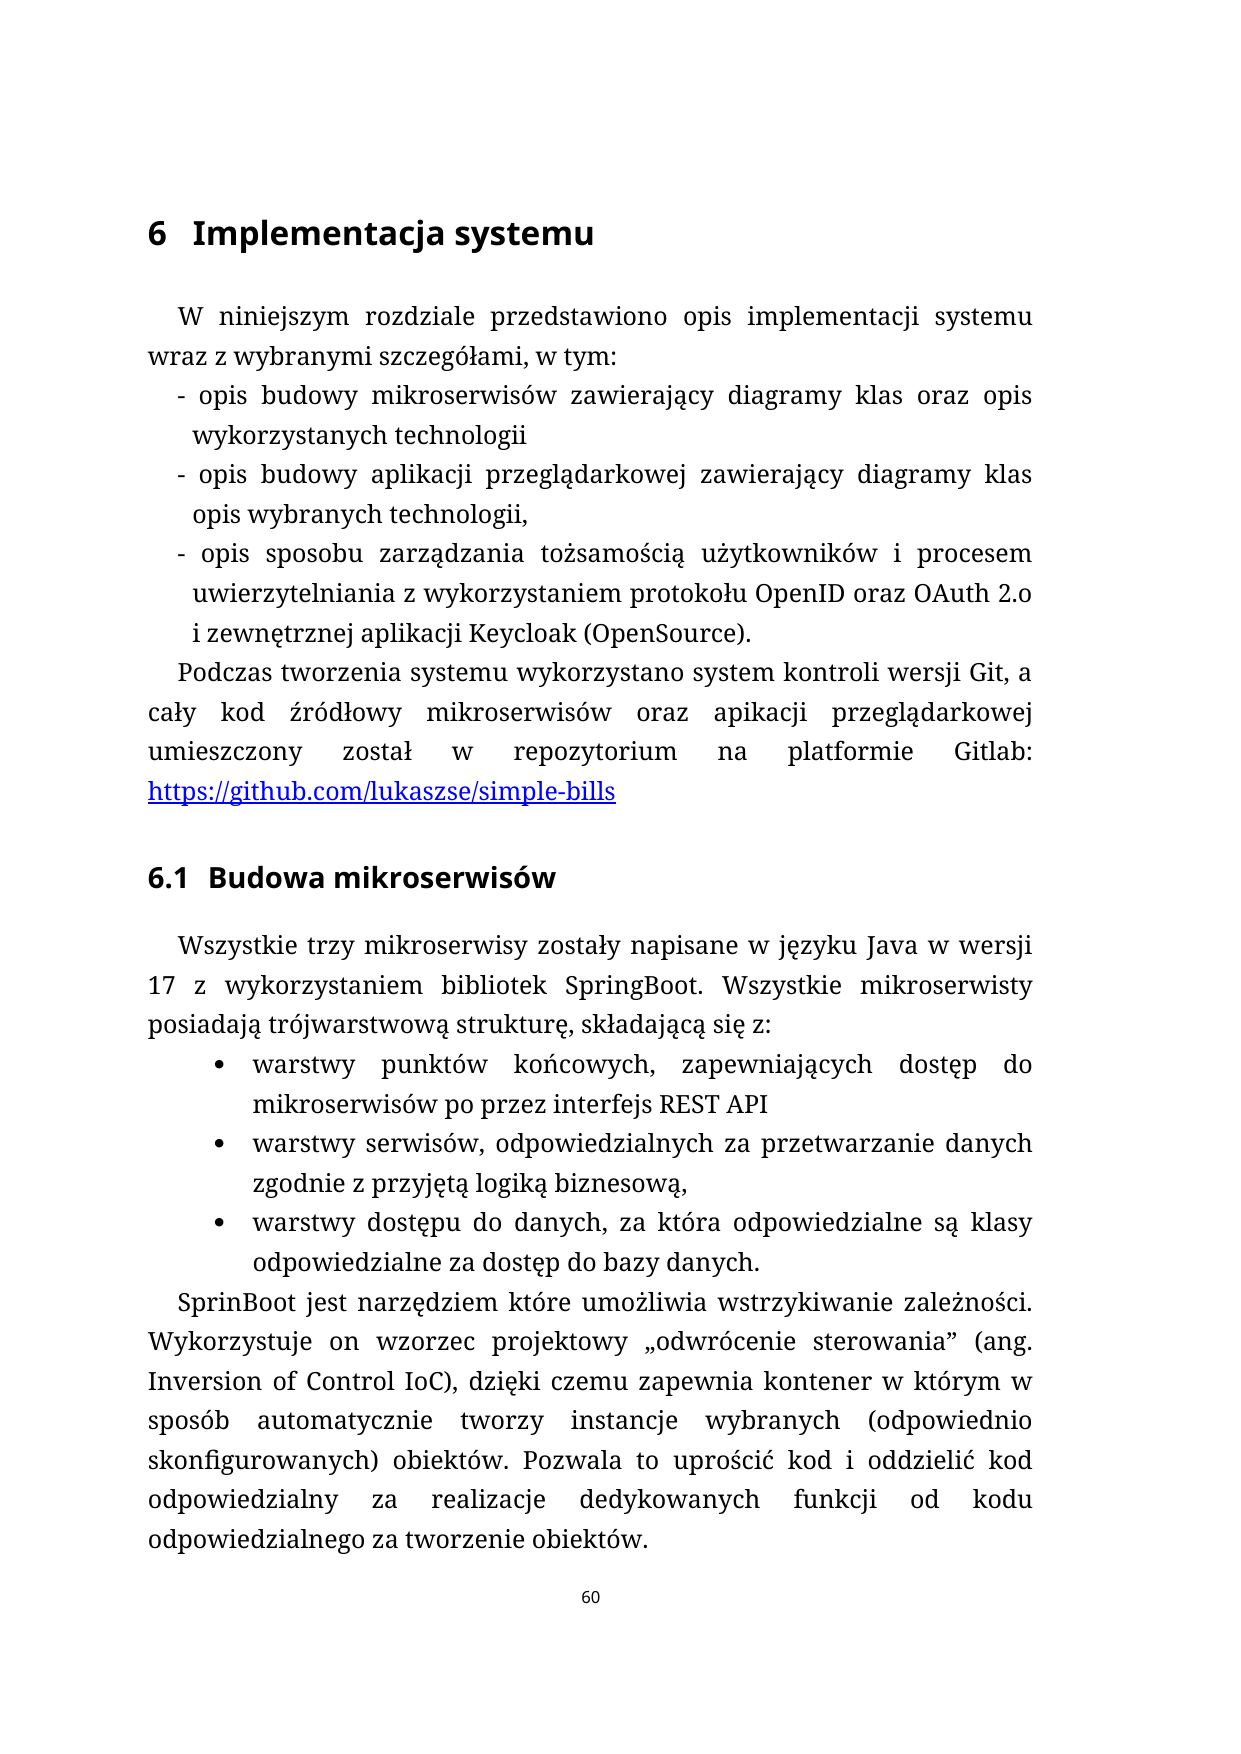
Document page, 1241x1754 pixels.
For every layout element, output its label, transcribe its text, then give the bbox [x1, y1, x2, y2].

list warstwy punktów końcowych, zapewniających dostęp do mikroserwisów po przez interfejs REST API [215, 1041, 1033, 1120]
text Podczas tworzenia systemu wykorzystano system kontroli wersji Git, a cały kod źródłowy mikroserwisów oraz apikacji przeglądarkowej umieszczony został w repozytorium na platformie Gitlab: https://github.com/lukaszse/simple-bills [148, 649, 1033, 808]
subtitle Budowa mikroserwisów [148, 858, 1033, 897]
text Wszystkie trzy mikroserwisy zostały napisane w języku Java w wersji 17 z wykorzystaniem bibliotek SpringBoot. Wszystkie mikroserwisty posiadają trójwarstwową strukturę, składającą się z: [148, 922, 1033, 1041]
list warstwy serwisów, odpowiedzialnych za przetwarzanie danych zgodnie z przyjętą logiką biznesową, [215, 1120, 1033, 1199]
text - opis sposobu zarządzania tożsamością użytkowników i procesem uwierzytelniania z wykorzystaniem protokołu OpenID oraz OAuth 2.o i zewnętrznej aplikacji Keycloak (OpenSource). [177, 531, 1033, 649]
list warstwy dostępu do danych, za która odpowiedzialne są klasy odpowiedzialne za dostęp do bazy danych. [215, 1199, 1033, 1279]
text - opis budowy mikroserwisów zawierający diagramy klas oraz opis wykorzystanych technologii [177, 372, 1033, 451]
subtitle Implementacja systemu [148, 210, 1033, 256]
text - opis budowy aplikacji przeglądarkowej zawierający diagramy klas opis wybranych technologii, [177, 451, 1033, 531]
text W niniejszym rozdziale przedstawiono opis implementacji systemu wraz z wybranymi szczegółami, w tym: [148, 293, 1033, 372]
text SprinBoot jest narzędziem które umożliwia wstrzykiwanie zależności. Wykorzystuje on wzorzec projektowy „odwrócenie sterowania” (ang. Inversion of Control IoC), dzięki czemu zapewnia kontener w którym w sposób automatycznie tworzy instancje wybranych (odpowiednio skonfigurowanych) obiektów. Pozwala to uprościć kod i oddzielić kod odpowiedzialny za realizacje dedykowanych funkcji od kodu odpowiedzialnego za tworzenie obiektów. [148, 1279, 1033, 1556]
